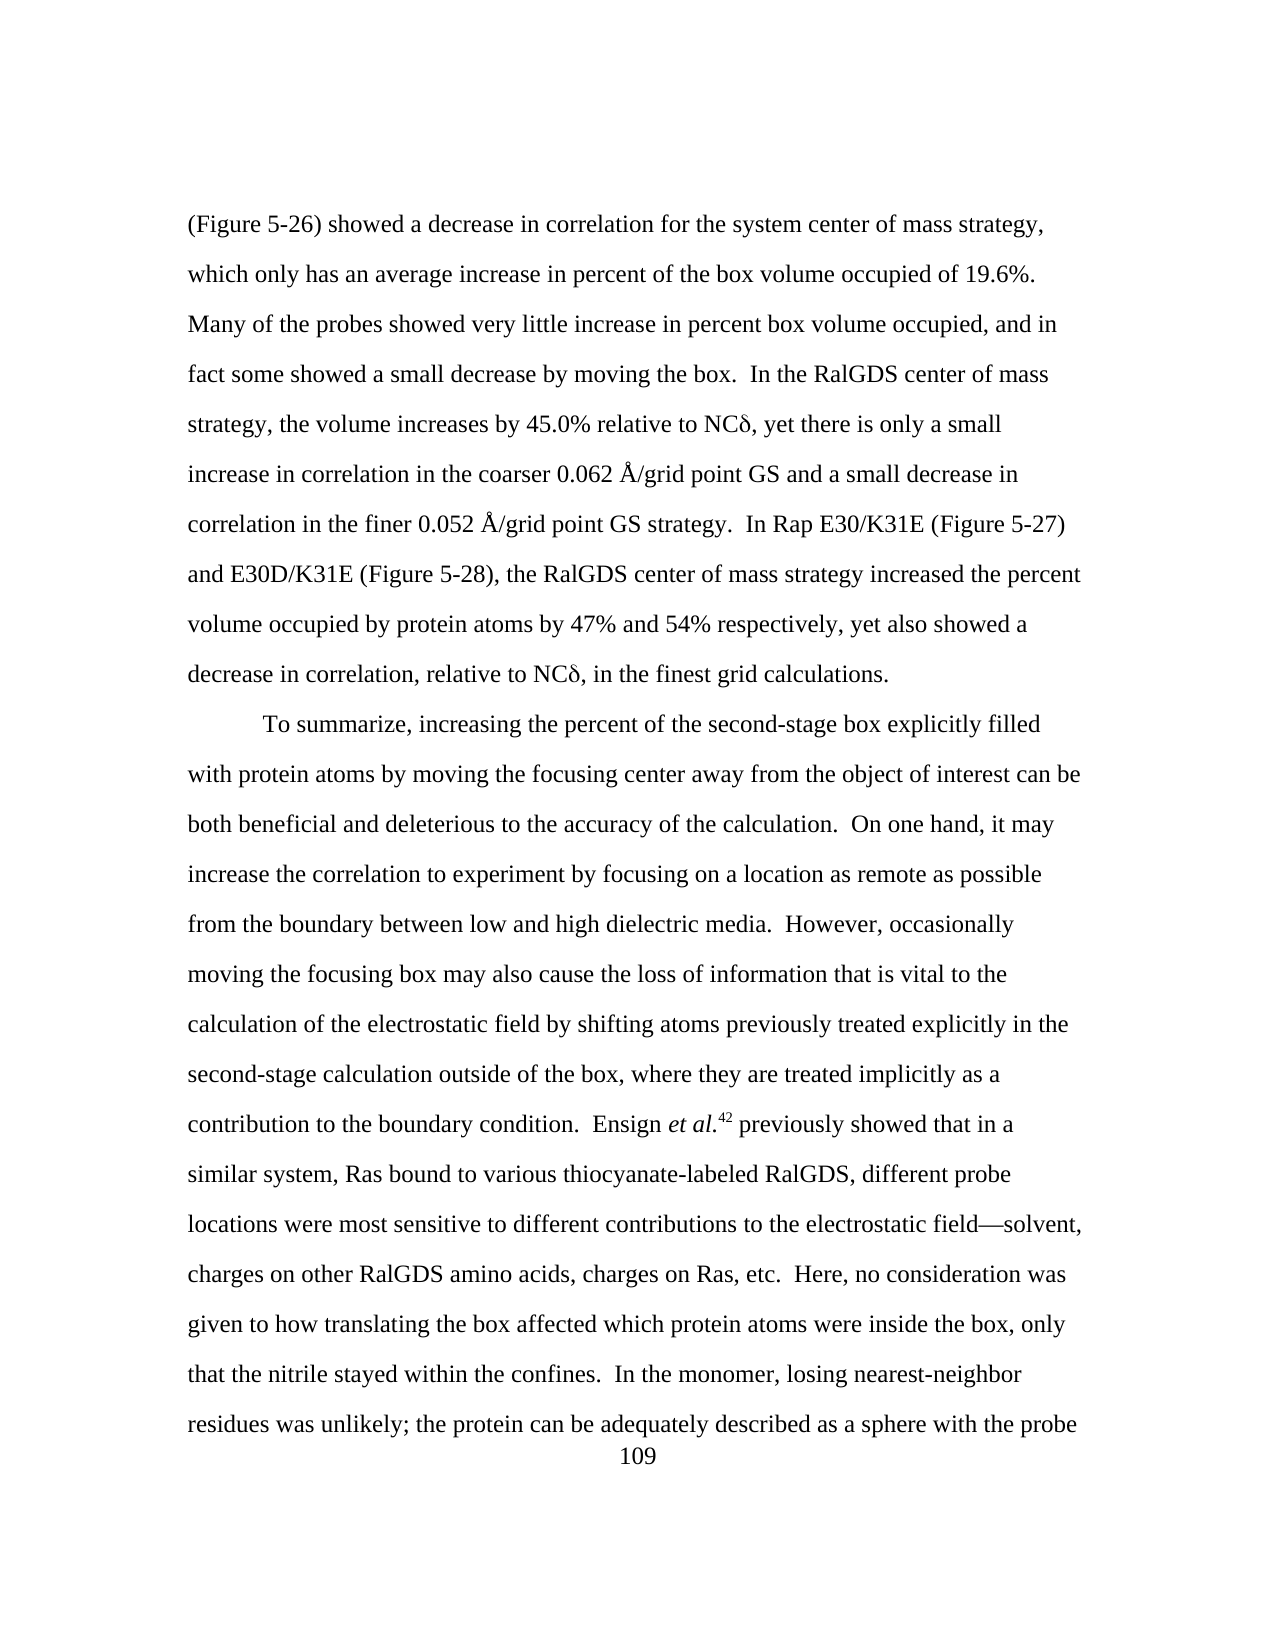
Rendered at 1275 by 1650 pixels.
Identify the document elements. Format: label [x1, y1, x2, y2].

text [187, 187, 1087, 687]
text [187, 687, 1087, 1437]
